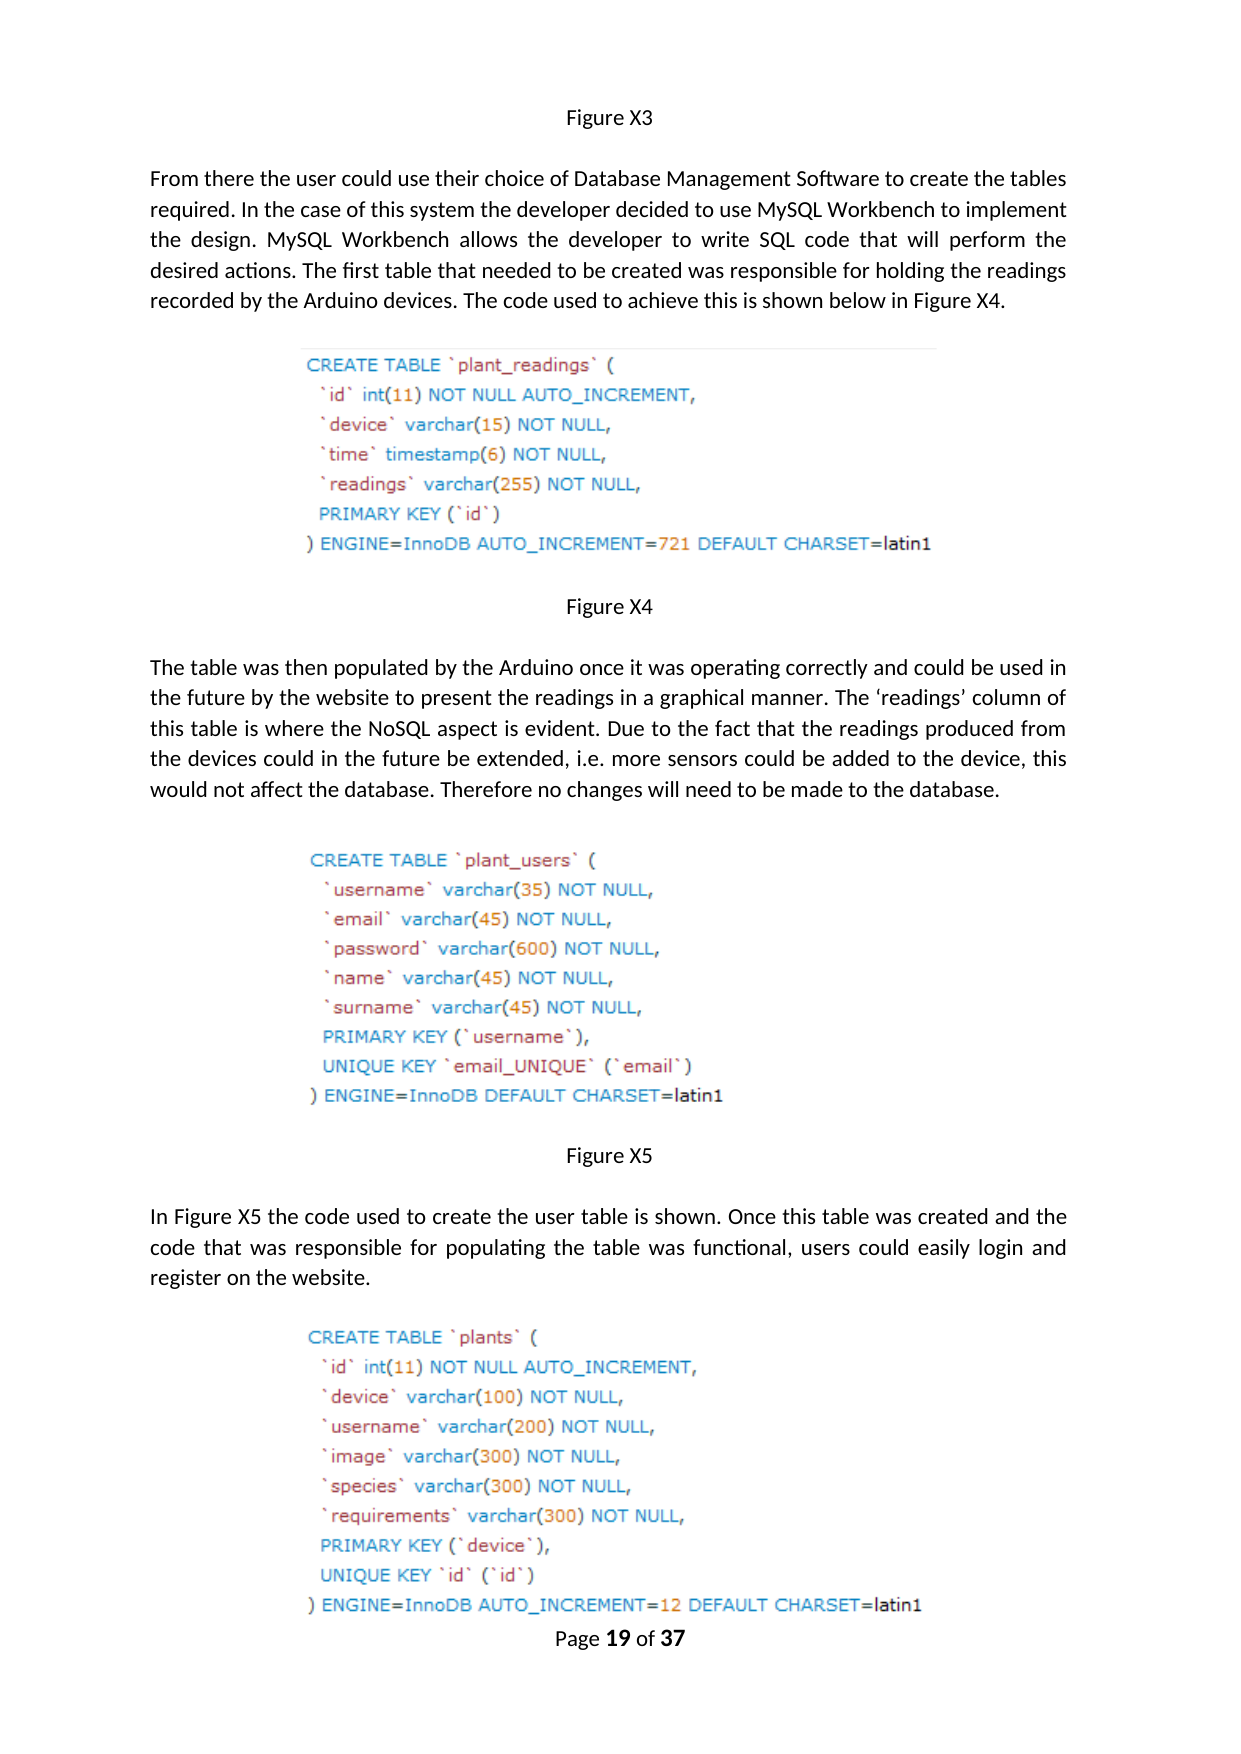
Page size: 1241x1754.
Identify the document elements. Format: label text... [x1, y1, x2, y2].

list Figure X5 [150, 1141, 1069, 1169]
picture [300, 348, 937, 555]
list From there the user could use their choice of Database Management Software to create the tables required. In the case of this system the developer decided to use MySQL Workbench to implement the design. MySQL Workbench allows the developer to write SQL code that will perform the desired actions. The first table that needed to be created was responsible for holding the readings recorded by the Arduino devices. The code used to achieve this is shown below in Figure X4. [150, 164, 1069, 314]
list Figure X3 [150, 103, 1069, 131]
list The table was then populated by the Arduino once it was operating correctly and could be used in the future by the website to present the readings in a graphical manner. The ‘readings’ column of this table is where the NoSQL aspect is evident. Due to the fact that the readings produced from the devices could in the future be extended, i.e. more sensors could be added to the device, this would not affect the database. Therefore no changes will need to be made to the database. [150, 653, 1069, 803]
list In Figure X5 the code used to create the user table is shown. Once this table was created and the code that was responsible for populating the table was functional, users could easily login and register on the website. [150, 1202, 1069, 1291]
list Figure X4 [150, 592, 1069, 620]
picture [303, 1325, 936, 1623]
picture [305, 845, 734, 1116]
